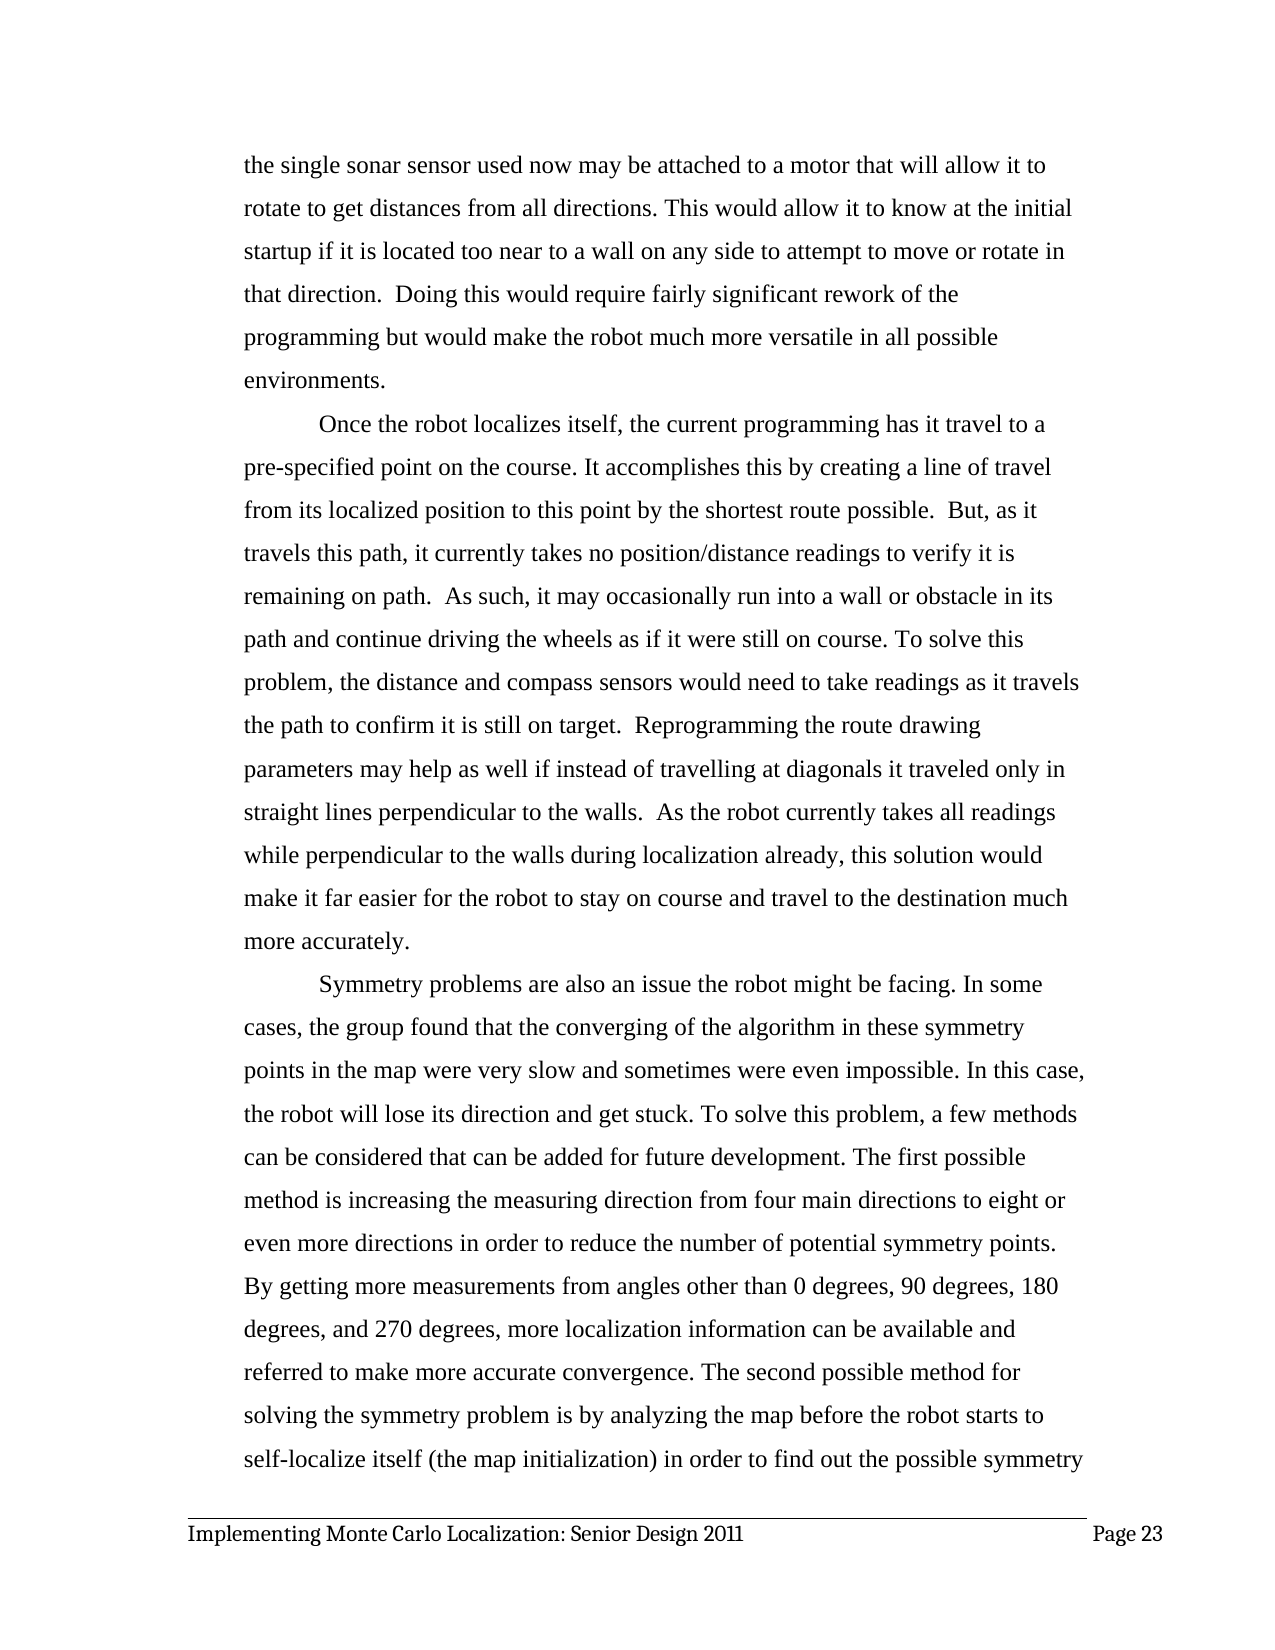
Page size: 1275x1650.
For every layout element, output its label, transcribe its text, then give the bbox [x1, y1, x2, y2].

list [244, 150, 1087, 394]
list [244, 969, 1087, 1472]
list Once the robot localizes itself, the current programming has it travel to a pre-specified point on the course. It accomplishes this by creating a line of travel from its localized position to this point by the shortest route possible. But, as it travels this path, it currently takes no position/distance readings to verify it is remaining on path. As such, it may occasionally run into a wall or obstacle in its path and continue driving the wheels as if it were still on course. To solve this problem, the distance and compass sensors would need to take readings as it travels the path to confirm it is still on target. Reprogramming the route drawing parameters may help as well if instead of travelling at diagonals it traveled only in straight lines perpendicular to the walls. As the robot currently takes all readings while perpendicular to the walls during localization already, this solution would make it far easier for the robot to stay on course and travel to the destination much more accurately. [244, 409, 1087, 955]
